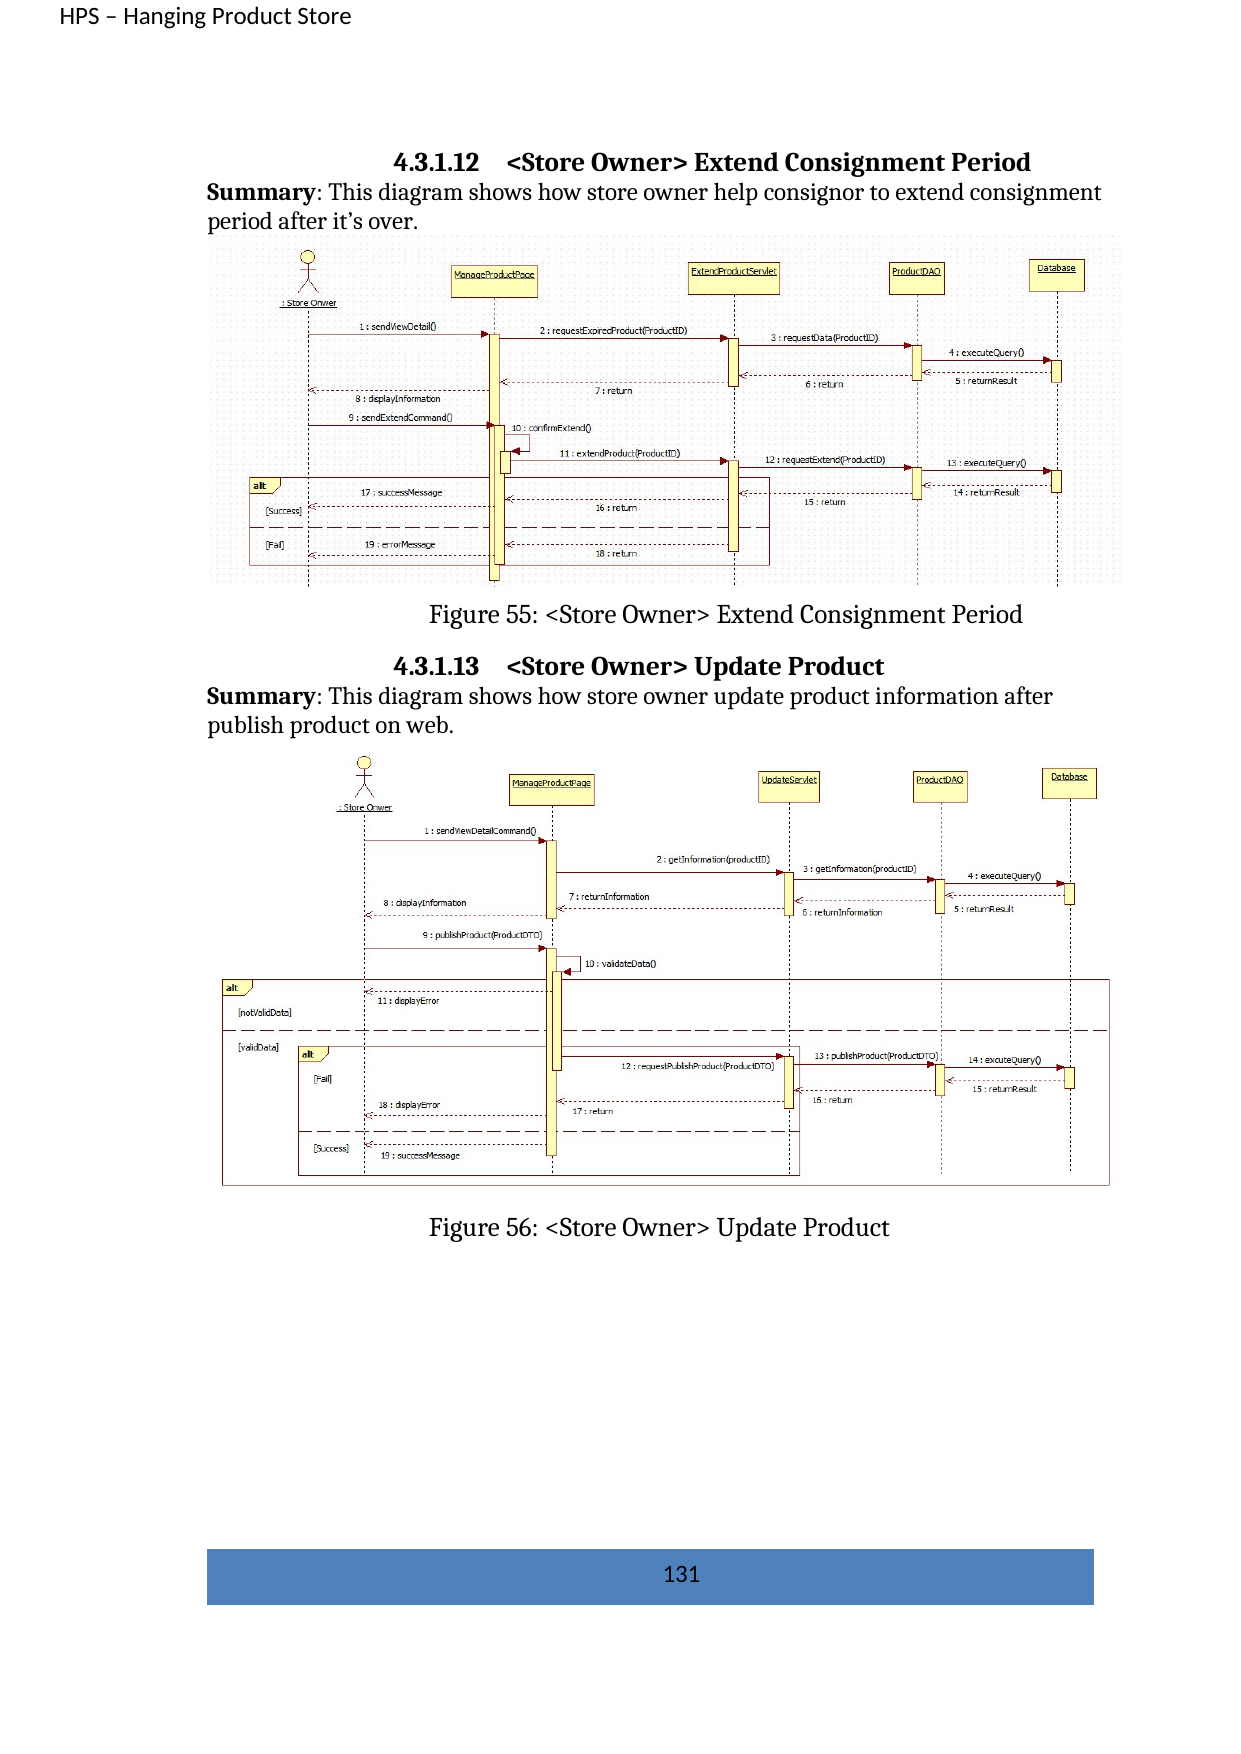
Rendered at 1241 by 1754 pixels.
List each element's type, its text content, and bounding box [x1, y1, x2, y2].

subtitle <Store Owner> Update Product [393, 651, 1122, 682]
subtitle <Store Owner> Extend Consignment Period [393, 147, 1122, 178]
text Summary: This diagram shows how store owner help consignor to extend consignment period after it’s over. [207, 178, 1122, 235]
picture [207, 235, 1124, 587]
text Figure 56: <Store Owner> Update Product [428, 1212, 1122, 1243]
picture [207, 739, 1124, 1200]
text Summary: This diagram shows how store owner update product information after publish product on web. [207, 682, 1122, 739]
text Figure 55: <Store Owner> Extend Consignment Period [428, 599, 1122, 630]
